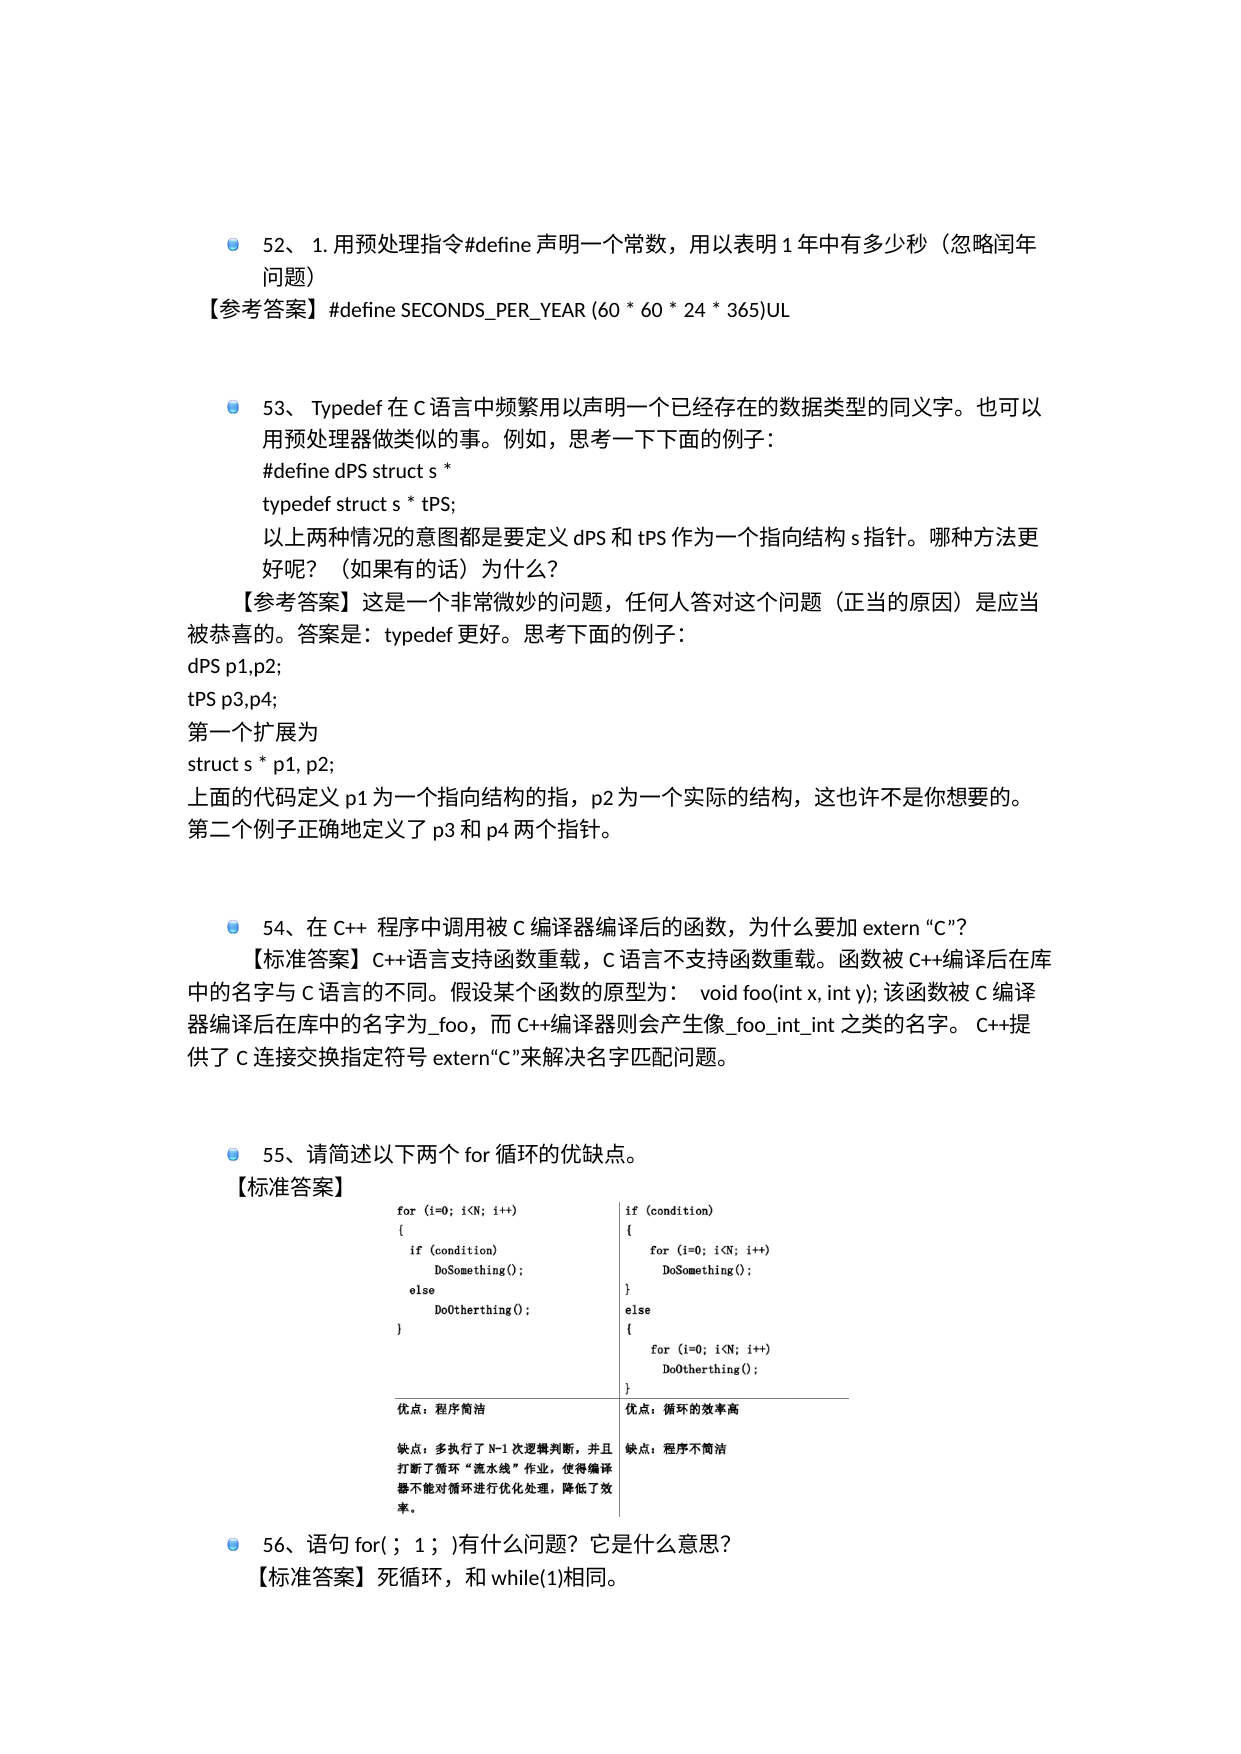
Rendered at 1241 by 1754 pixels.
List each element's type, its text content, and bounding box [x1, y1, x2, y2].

list 52、 1. 用预处理指令#define 声明一个常数，用以表明1年中有多少秒（忽略闰年问题） [225, 227, 1053, 292]
picture [394, 1202, 849, 1517]
text 【参考答案】#define SECONDS_PER_YEAR (60 * 60 * 24 * 365)UL [187, 292, 1053, 324]
picture [226, 918, 240, 936]
text 【标准答案】 [225, 1169, 1053, 1202]
text 【标准答案】C++语言支持函数重载，C 语言不支持函数重载。函数被 C++编译后在库中的名字与 C 语言的不同。假设某个函数的原型为： void foo(int x, int y); 该函数被 C 编译器编译后在库中的名字为_foo，而 C++编译器则会产生像_foo_int_int 之类的名字。 C++提供了 C 连接交换指定符号 extern“C”来解决名字匹配问题。 [187, 942, 1053, 1072]
list 54、在 C++ 程序中调用被 C 编译器编译后的函数，为什么要加 extern “C”？ [225, 909, 1053, 942]
picture [226, 398, 240, 416]
picture [226, 1146, 240, 1163]
picture [226, 236, 240, 253]
text 【参考答案】这是一个非常微妙的问题，任何人答对这个问题（正当的原因）是应当被恭喜的。答案是：typedef更好。思考下面的例子： dPS p1,p2; tPS p3,p4; 第一个扩展为 struct s * p1, p2; 上面的代码定义p1为一个指向结构的指，p2为一个实际的结构，这也许不是你想要的。第二个例子正确地定义了p3 和p4 两个指针。 [187, 584, 1053, 844]
text 【标准答案】死循环，和while(1)相同。 [187, 1559, 1053, 1592]
list 53、 Typedef 在C语言中频繁用以声明一个已经存在的数据类型的同义字。也可以用预处理器做类似的事。例如，思考一下下面的例子： #define dPS struct s * typedef struct s * tPS; 以上两种情况的意图都是要定义dPS 和 tPS 作为一个指向结构s指针。哪种方法更好呢？（如果有的话）为什么？ [225, 389, 1053, 584]
picture [226, 1536, 240, 1553]
list 55、请简述以下两个 for 循环的优缺点。 [225, 1137, 1053, 1169]
